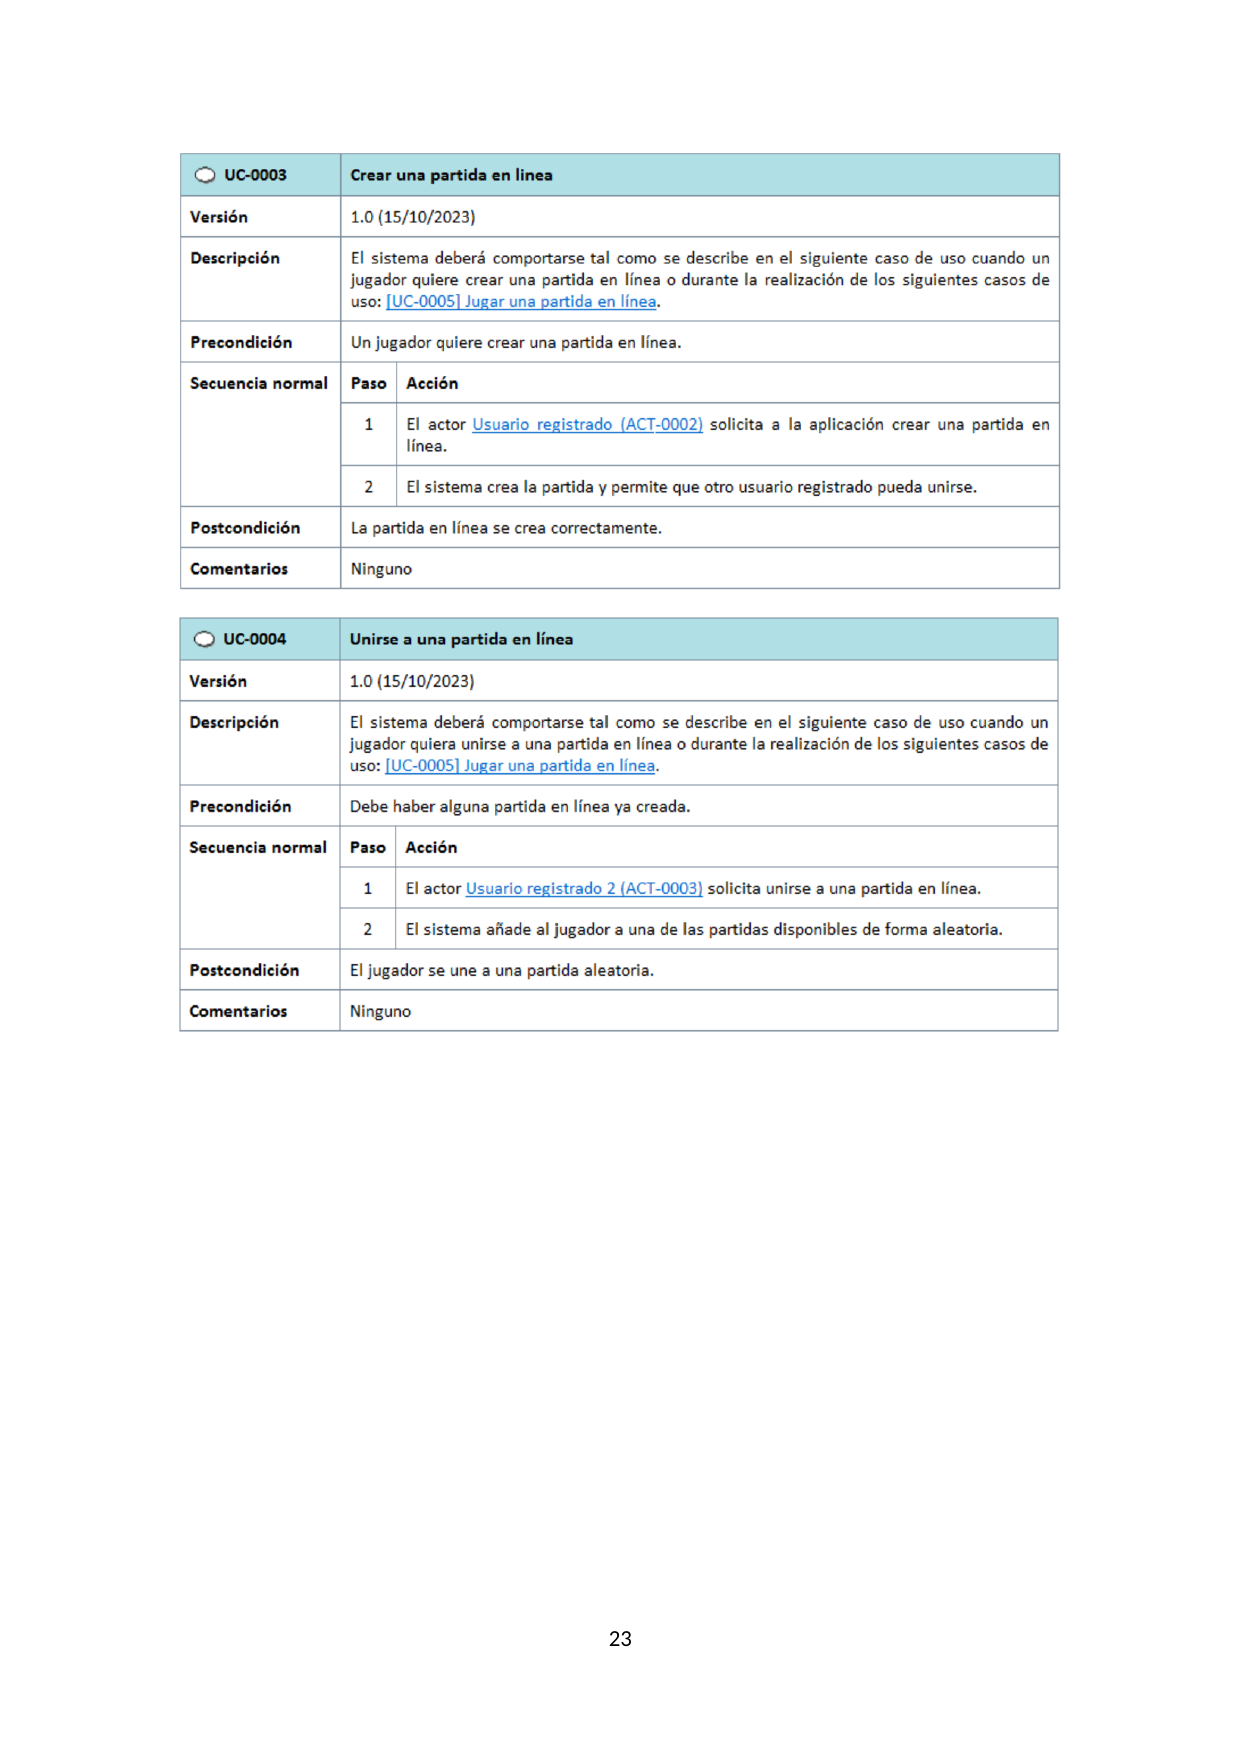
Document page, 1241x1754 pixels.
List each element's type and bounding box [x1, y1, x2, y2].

picture [177, 147, 1063, 594]
picture [177, 612, 1063, 1036]
